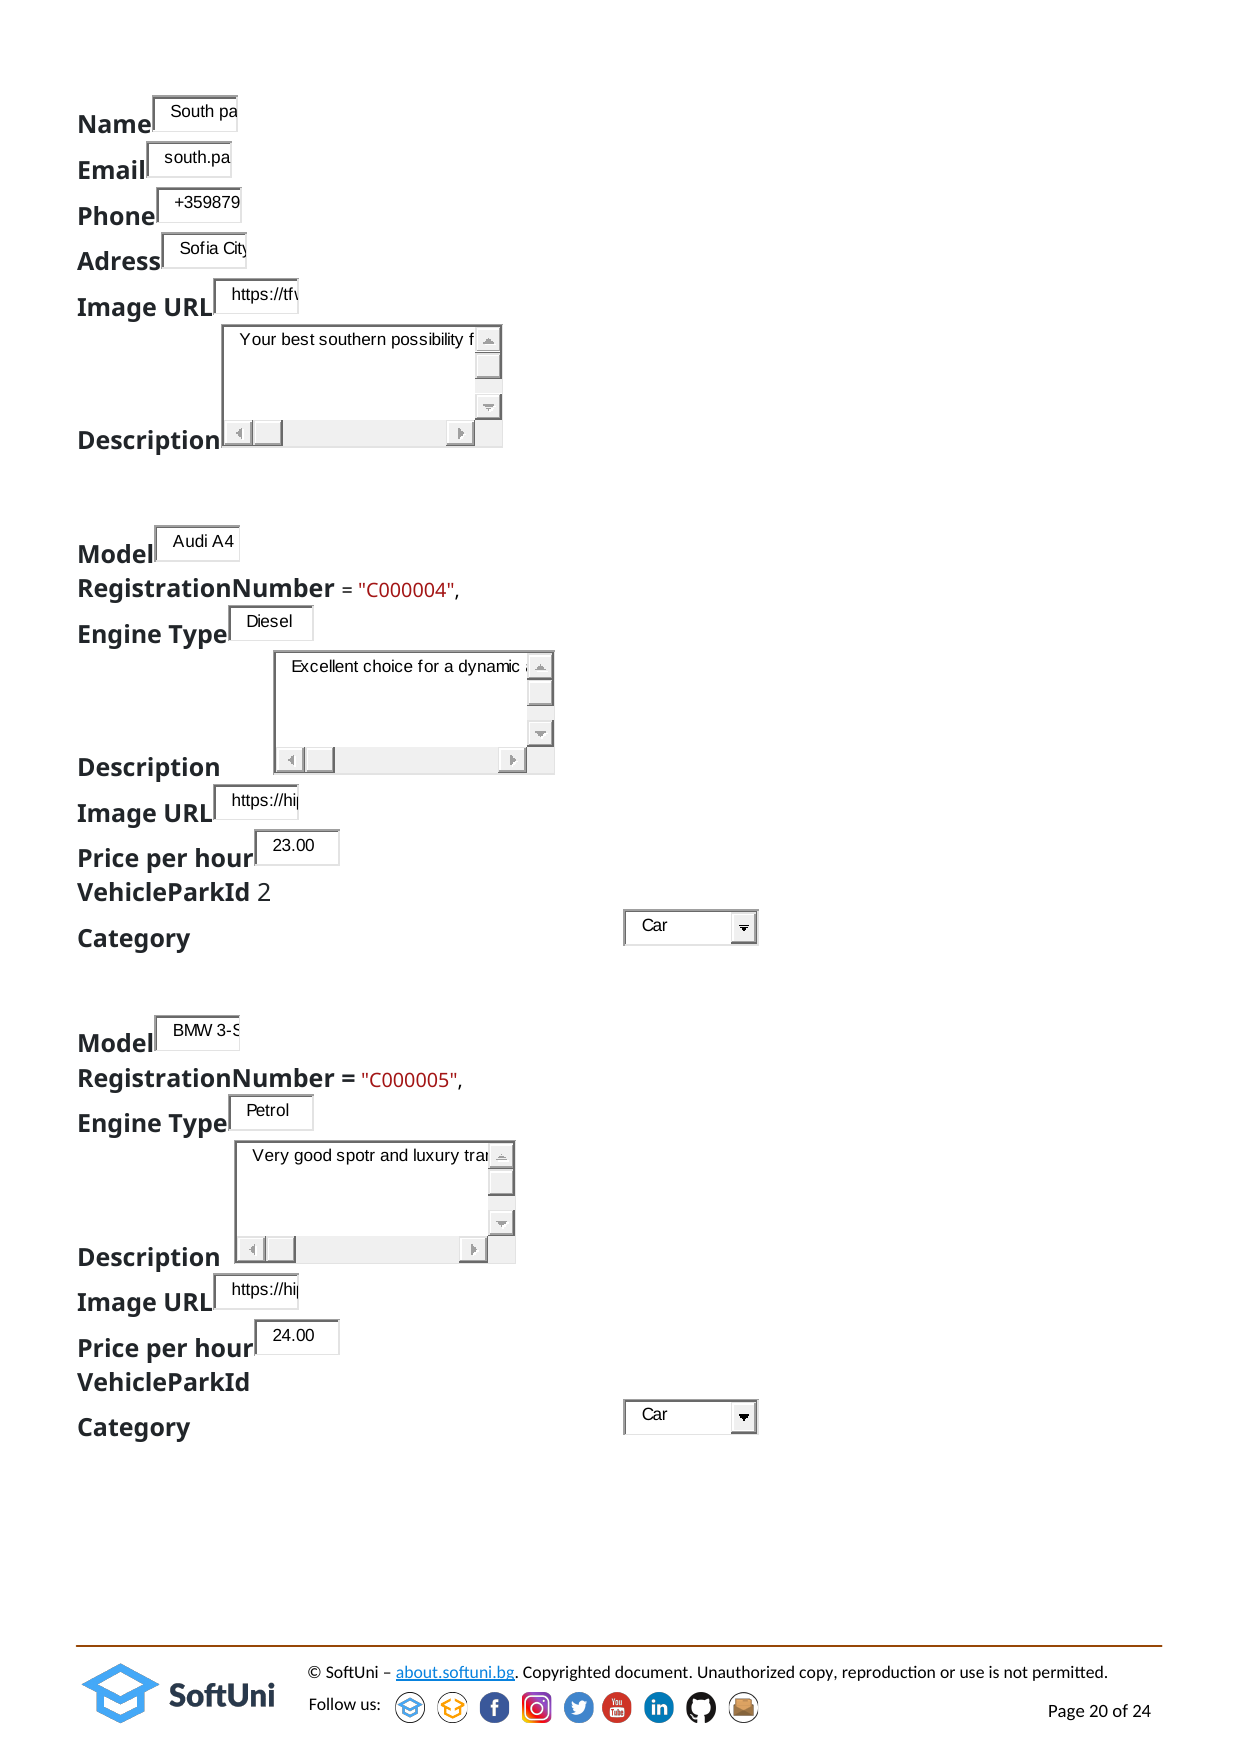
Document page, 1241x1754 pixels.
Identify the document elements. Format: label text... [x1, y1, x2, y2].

picture [75, 1658, 281, 1729]
text Phone [77, 187, 1163, 232]
text Email [77, 141, 1163, 187]
picture [564, 1692, 594, 1723]
text Engine Type [77, 1094, 1163, 1140]
text Model [77, 1014, 1163, 1060]
text Price per hour [77, 1319, 1163, 1364]
picture [665, 1714, 674, 1723]
text RegistrationNumber = "C000004", [77, 571, 1163, 605]
text Image URL [77, 278, 1163, 323]
text Category [77, 909, 1163, 954]
picture [395, 1692, 425, 1723]
text Description [77, 650, 1163, 784]
picture [728, 1692, 759, 1723]
text Image URL [77, 1273, 1163, 1319]
text Engine Type [77, 605, 1163, 650]
text Model [77, 525, 1163, 571]
picture [522, 1692, 552, 1723]
picture [602, 1692, 632, 1723]
text Image URL [77, 784, 1163, 829]
picture [665, 1692, 674, 1701]
text Name [77, 95, 1163, 141]
text Description [77, 1140, 1163, 1273]
text Description [77, 323, 1163, 457]
text Category [77, 1398, 1163, 1444]
picture [437, 1692, 468, 1723]
text Adress [77, 232, 1163, 278]
picture [479, 1692, 510, 1723]
picture [644, 1714, 653, 1723]
text RegistrationNumber = "C000005", [77, 1060, 1163, 1094]
text Price per hour [77, 829, 1163, 875]
picture [686, 1692, 716, 1723]
picture [658, 1705, 667, 1714]
text VehicleParkId 2 [77, 875, 1163, 909]
text VehicleParkId [77, 1364, 1163, 1398]
picture [644, 1692, 653, 1701]
